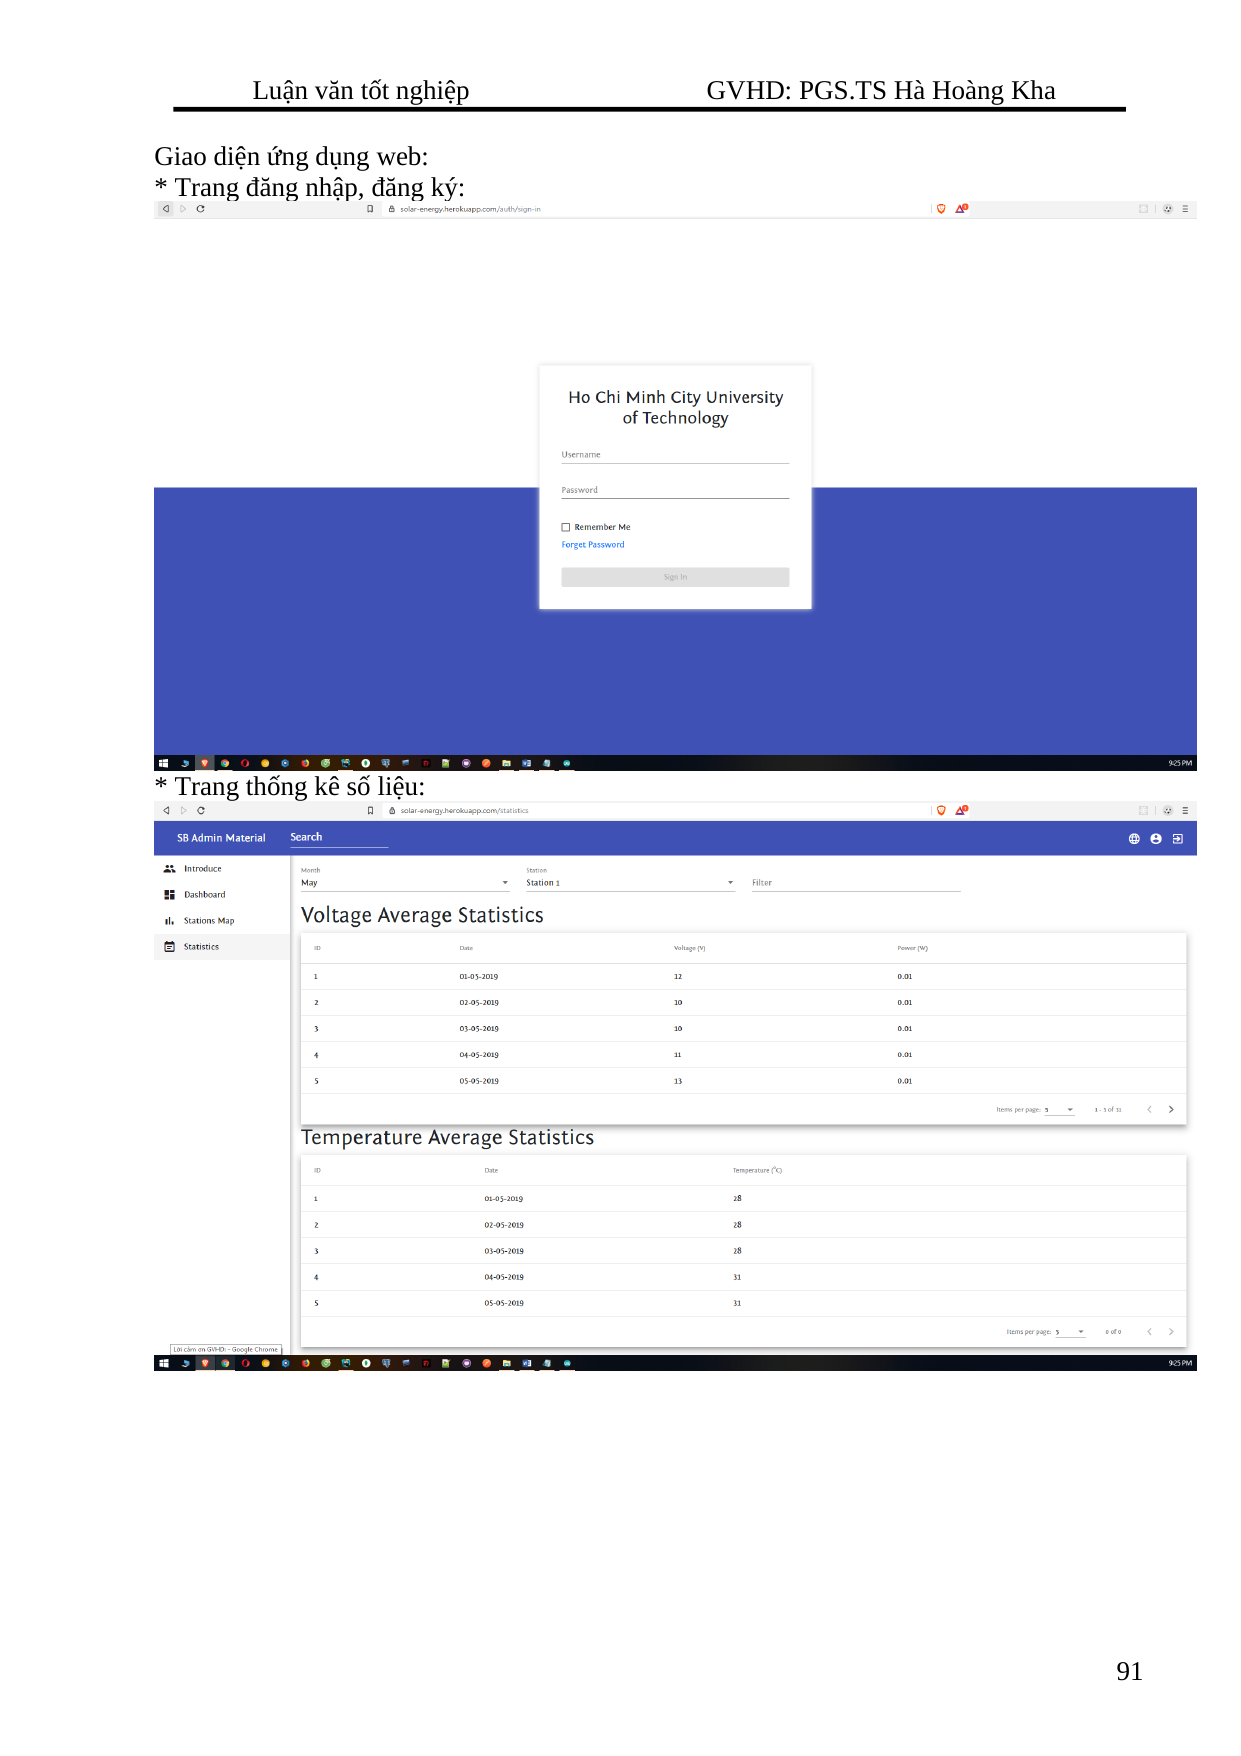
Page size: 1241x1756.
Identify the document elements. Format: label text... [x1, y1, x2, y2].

text * Trang thống kê số liệu: [154, 771, 1196, 801]
picture [154, 201, 1197, 771]
picture [154, 801, 1197, 1371]
text Giao diện ứng dụng web: [154, 139, 1196, 171]
text * Trang đăng nhập, đăng ký: [154, 171, 1196, 201]
